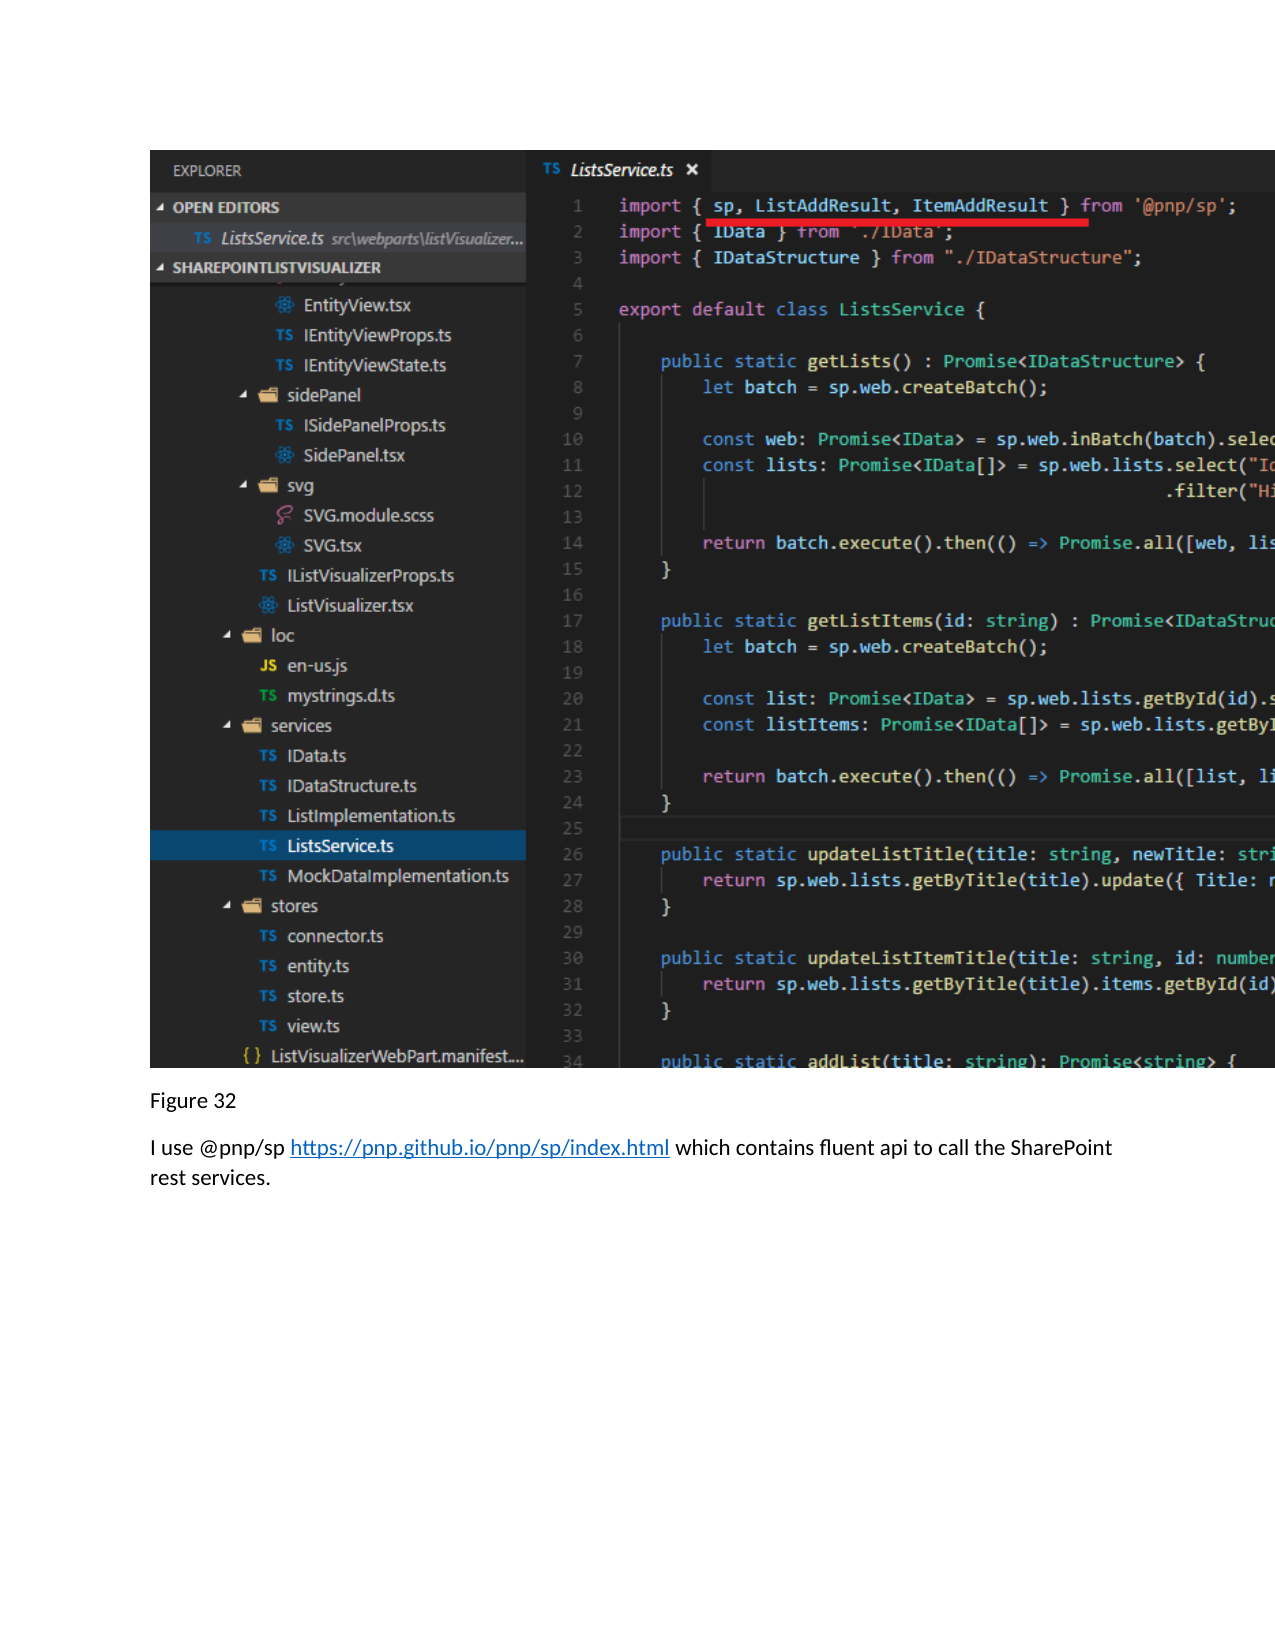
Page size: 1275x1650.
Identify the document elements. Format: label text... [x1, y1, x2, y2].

text I use @pnp/sp https://pnp.github.io/pnp/sp/index.html which contains fluent api to call the SharePoint rest services. [150, 1133, 1125, 1191]
picture [150, 150, 1275, 1068]
text Figure 32 [150, 1086, 1125, 1114]
